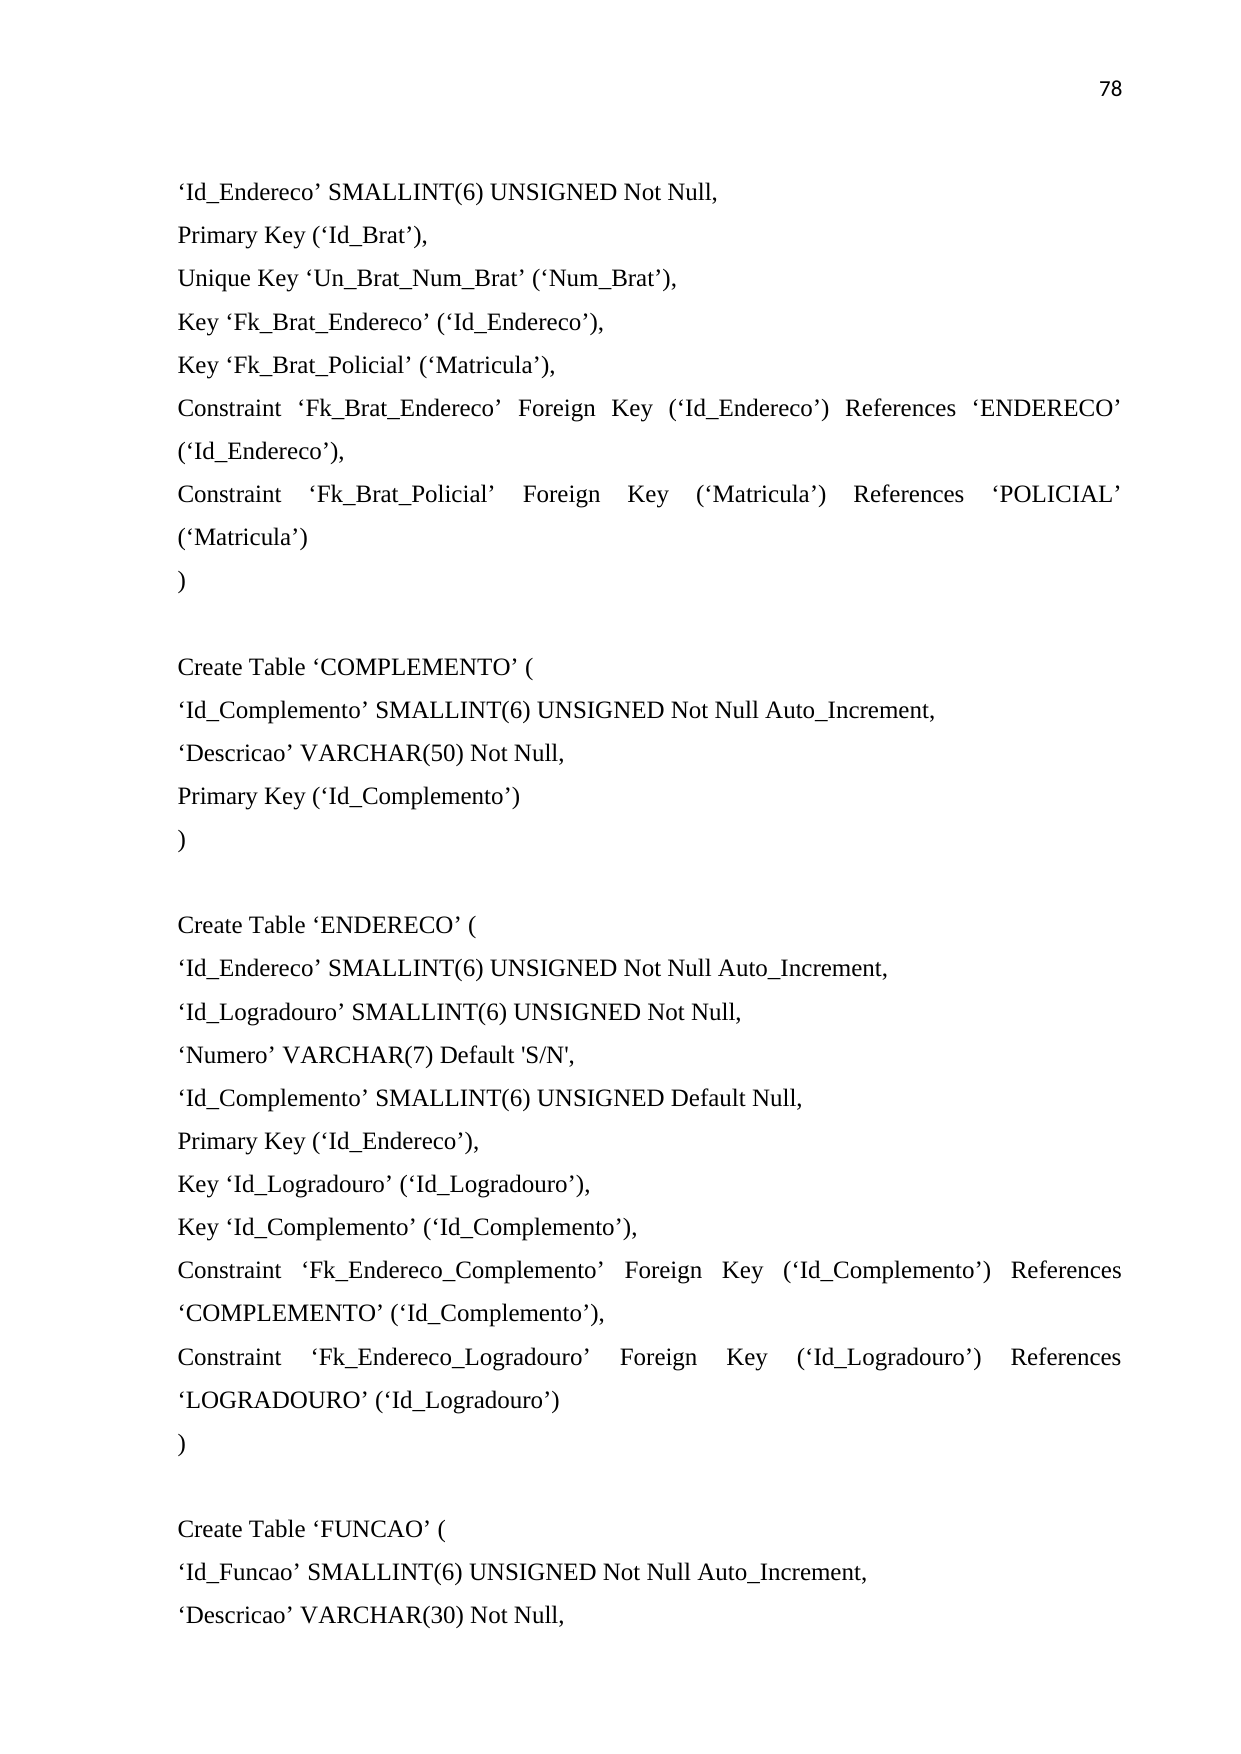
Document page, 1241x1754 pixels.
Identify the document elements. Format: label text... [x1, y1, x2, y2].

text ) [177, 565, 1122, 594]
text ‘Id_Complemento’ SMALLINT(6) UNSIGNED Not Null Auto_Increment, [177, 695, 1122, 723]
text Key ‘Fk_Brat_Policial’ (‘Matricula’), [177, 350, 1122, 378]
text Unique Key ‘Un_Brat_Num_Brat’ (‘Num_Brat’), [177, 263, 1122, 292]
text ‘Descricao’ VARCHAR(50) Not Null, [177, 738, 1122, 767]
text Primary Key (‘Id_Endereco’), [177, 1126, 1122, 1155]
text ‘Id_Endereco’ SMALLINT(6) UNSIGNED Not Null Auto_Increment, [177, 953, 1122, 982]
text ‘Descricao’ VARCHAR(30) Not Null, [177, 1600, 1122, 1629]
text ‘Id_Endereco’ SMALLINT(6) UNSIGNED Not Null, [177, 177, 1122, 206]
text Create Table ‘COMPLEMENTO’ ( [177, 652, 1122, 680]
text ) [177, 1428, 1122, 1457]
text ) [177, 824, 1122, 853]
text ‘Id_Funcao’ SMALLINT(6) UNSIGNED Not Null Auto_Increment, [177, 1557, 1122, 1586]
text ‘Id_Logradouro’ SMALLINT(6) UNSIGNED Not Null, [177, 997, 1122, 1025]
text Create Table ‘ENDERECO’ ( [177, 910, 1122, 939]
text Constraint ‘Fk_Endereco_Complemento’ Foreign Key (‘Id_Complemento’) References ‘COMPLEMENTO’ (‘Id_Complemento’), [177, 1255, 1122, 1327]
text Create Table ‘FUNCAO’ ( [177, 1514, 1122, 1543]
text Constraint ‘Fk_Brat_Policial’ Foreign Key (‘Matricula’) References ‘POLICIAL’ (‘Matricula’) [177, 479, 1122, 551]
text Key ‘Fk_Brat_Endereco’ (‘Id_Endereco’), [177, 307, 1122, 335]
text Key ‘Id_Complemento’ (‘Id_Complemento’), [177, 1212, 1122, 1241]
text ‘Numero’ VARCHAR(7) Default 'S/N', [177, 1040, 1122, 1068]
text Primary Key (‘Id_Brat’), [177, 220, 1122, 249]
text Constraint ‘Fk_Brat_Endereco’ Foreign Key (‘Id_Endereco’) References ‘ENDERECO’ (‘Id_Endereco’), [177, 393, 1122, 465]
text ‘Id_Complemento’ SMALLINT(6) UNSIGNED Default Null, [177, 1083, 1122, 1112]
text Key ‘Id_Logradouro’ (‘Id_Logradouro’), [177, 1169, 1122, 1198]
text Constraint ‘Fk_Endereco_Logradouro’ Foreign Key (‘Id_Logradouro’) References ‘LOGRADOURO’ (‘Id_Logradouro’) [177, 1342, 1122, 1413]
text Primary Key (‘Id_Complemento’) [177, 781, 1122, 810]
